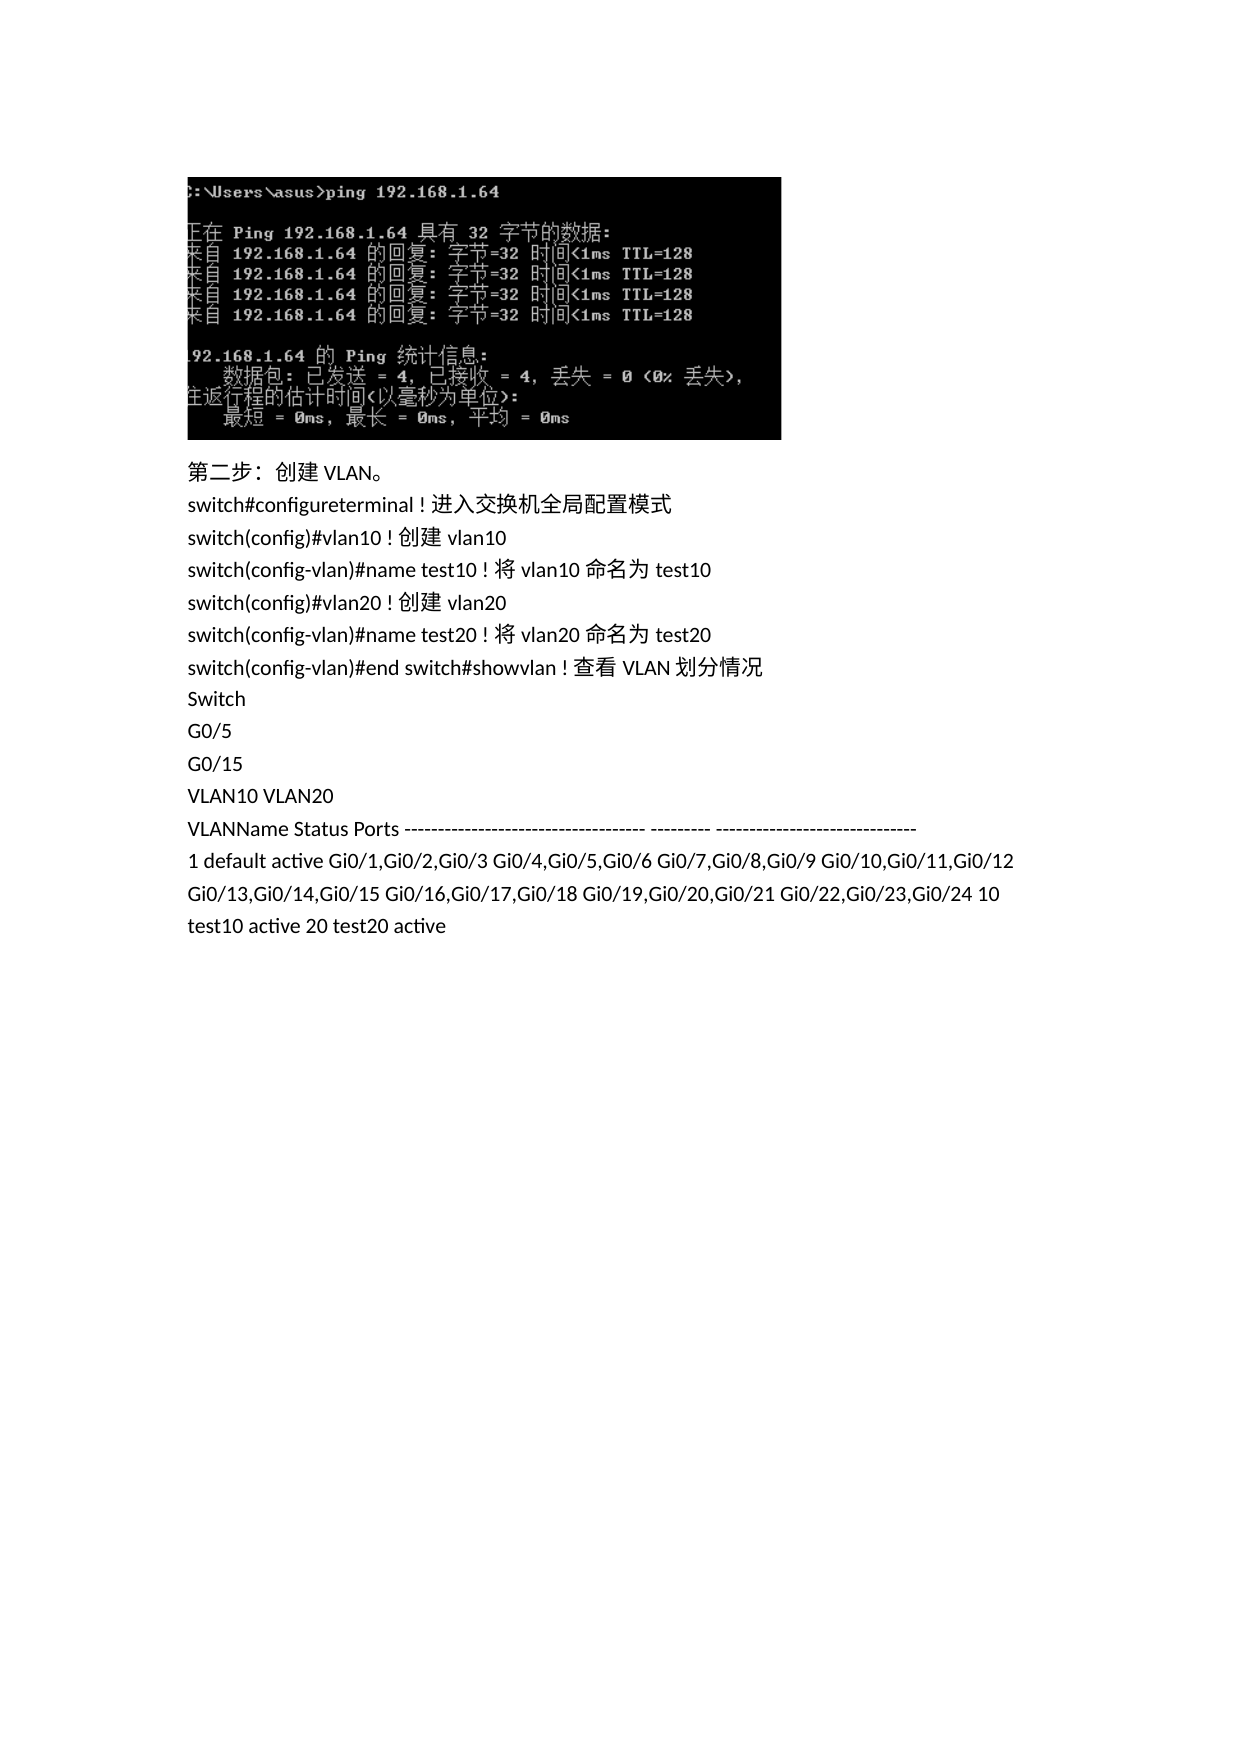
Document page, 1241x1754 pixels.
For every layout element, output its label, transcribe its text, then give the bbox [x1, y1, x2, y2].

text switch(config-vlan)#name test20 ! 将 vlan20 命名为 test20 [187, 617, 1053, 649]
text Switch [187, 682, 1053, 714]
text G0/5 [187, 714, 1053, 747]
text switch(config)#vlan20 ! 创建 vlan20 [187, 584, 1053, 617]
text G0/15 [187, 747, 1053, 779]
text VLAN10 VLAN20 [187, 779, 1053, 812]
text switch(config-vlan)#name test10 ! 将 vlan10 命名为 test10 [187, 552, 1053, 584]
text switch(config)#vlan10 ! 创建 vlan10 [187, 519, 1053, 552]
text 1 default active Gi0/1,Gi0/2,Gi0/3 Gi0/4,Gi0/5,Gi0/6 Gi0/7,Gi0/8,Gi0/9 Gi0/10,Gi0/11,Gi0/12 Gi0/13,Gi0/14,Gi0/15 Gi0/16,Gi0/17,Gi0/18 Gi0/19,Gi0/20,Gi0/21 Gi0/22,Gi0/23,Gi0/24 10 test10 active 20 test20 active [187, 844, 1053, 942]
text switch#configureterminal ! 进入交换机全局配置模式 [187, 487, 1053, 519]
text switch(config-vlan)#end switch#showvlan ! 查看 VLAN 划分情况 [187, 649, 1053, 682]
text VLANName Status Ports ------------------------------------ --------- ------------------------------ [187, 812, 1053, 844]
picture [187, 177, 782, 440]
text 第二步：创建 VLAN。 [187, 454, 1053, 487]
